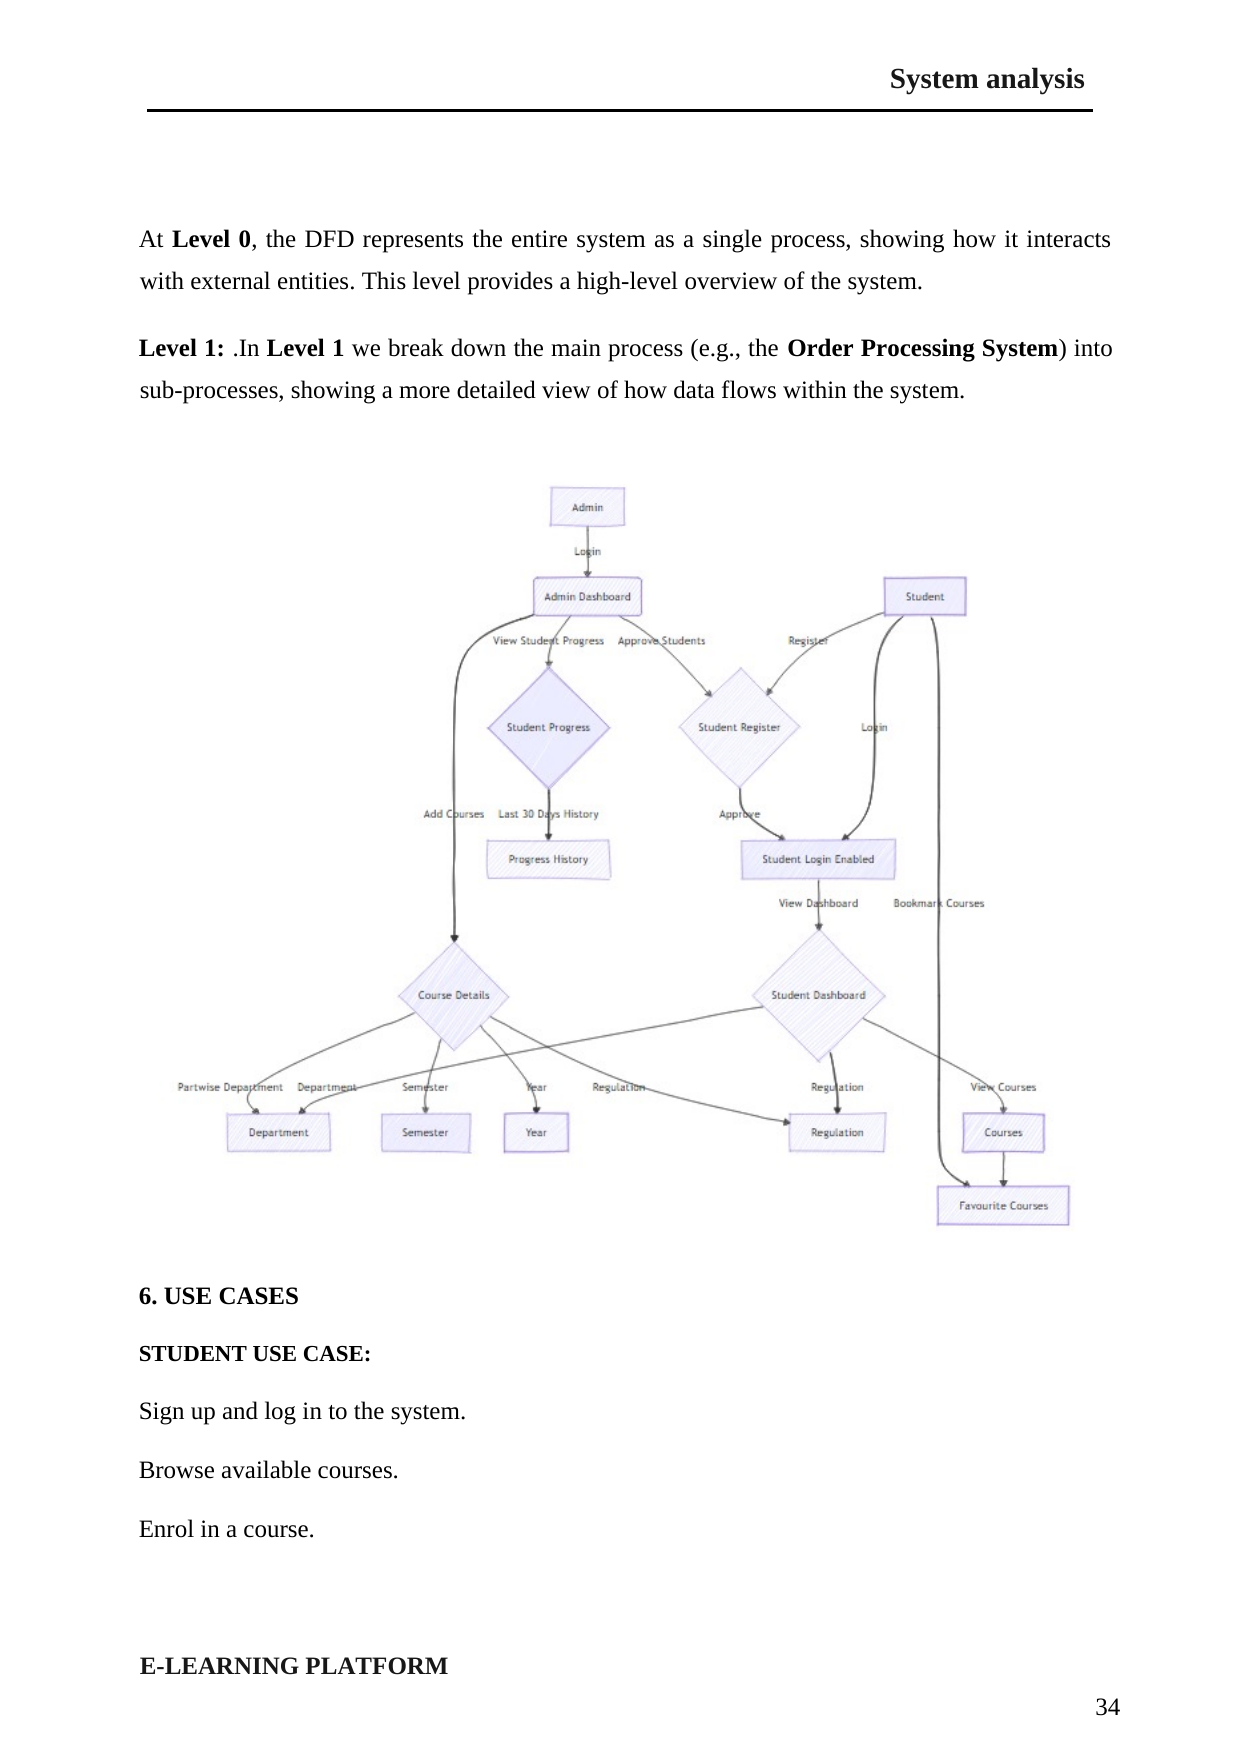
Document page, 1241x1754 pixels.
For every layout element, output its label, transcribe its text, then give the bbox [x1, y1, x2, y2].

text STUDENT USE CASE: [138, 1340, 1113, 1367]
text Level 1: .In Level 1 we break down the main process (e.g., the Order Processing System) into sub-processes, showing a more detailed view of how data flows within the system. [138, 333, 1113, 404]
text 6. USE CASES [138, 1281, 1113, 1310]
text Sign up and log in to the system. [138, 1396, 1113, 1425]
text At Level 0, the DFD represents the entire system as a single process, showing how it interacts with external entities. This level provides a high-level overview of the system. [138, 224, 1113, 295]
picture [138, 442, 1112, 1243]
text Enrol in a course. [138, 1514, 1113, 1543]
text Browse available courses. [138, 1455, 1113, 1484]
